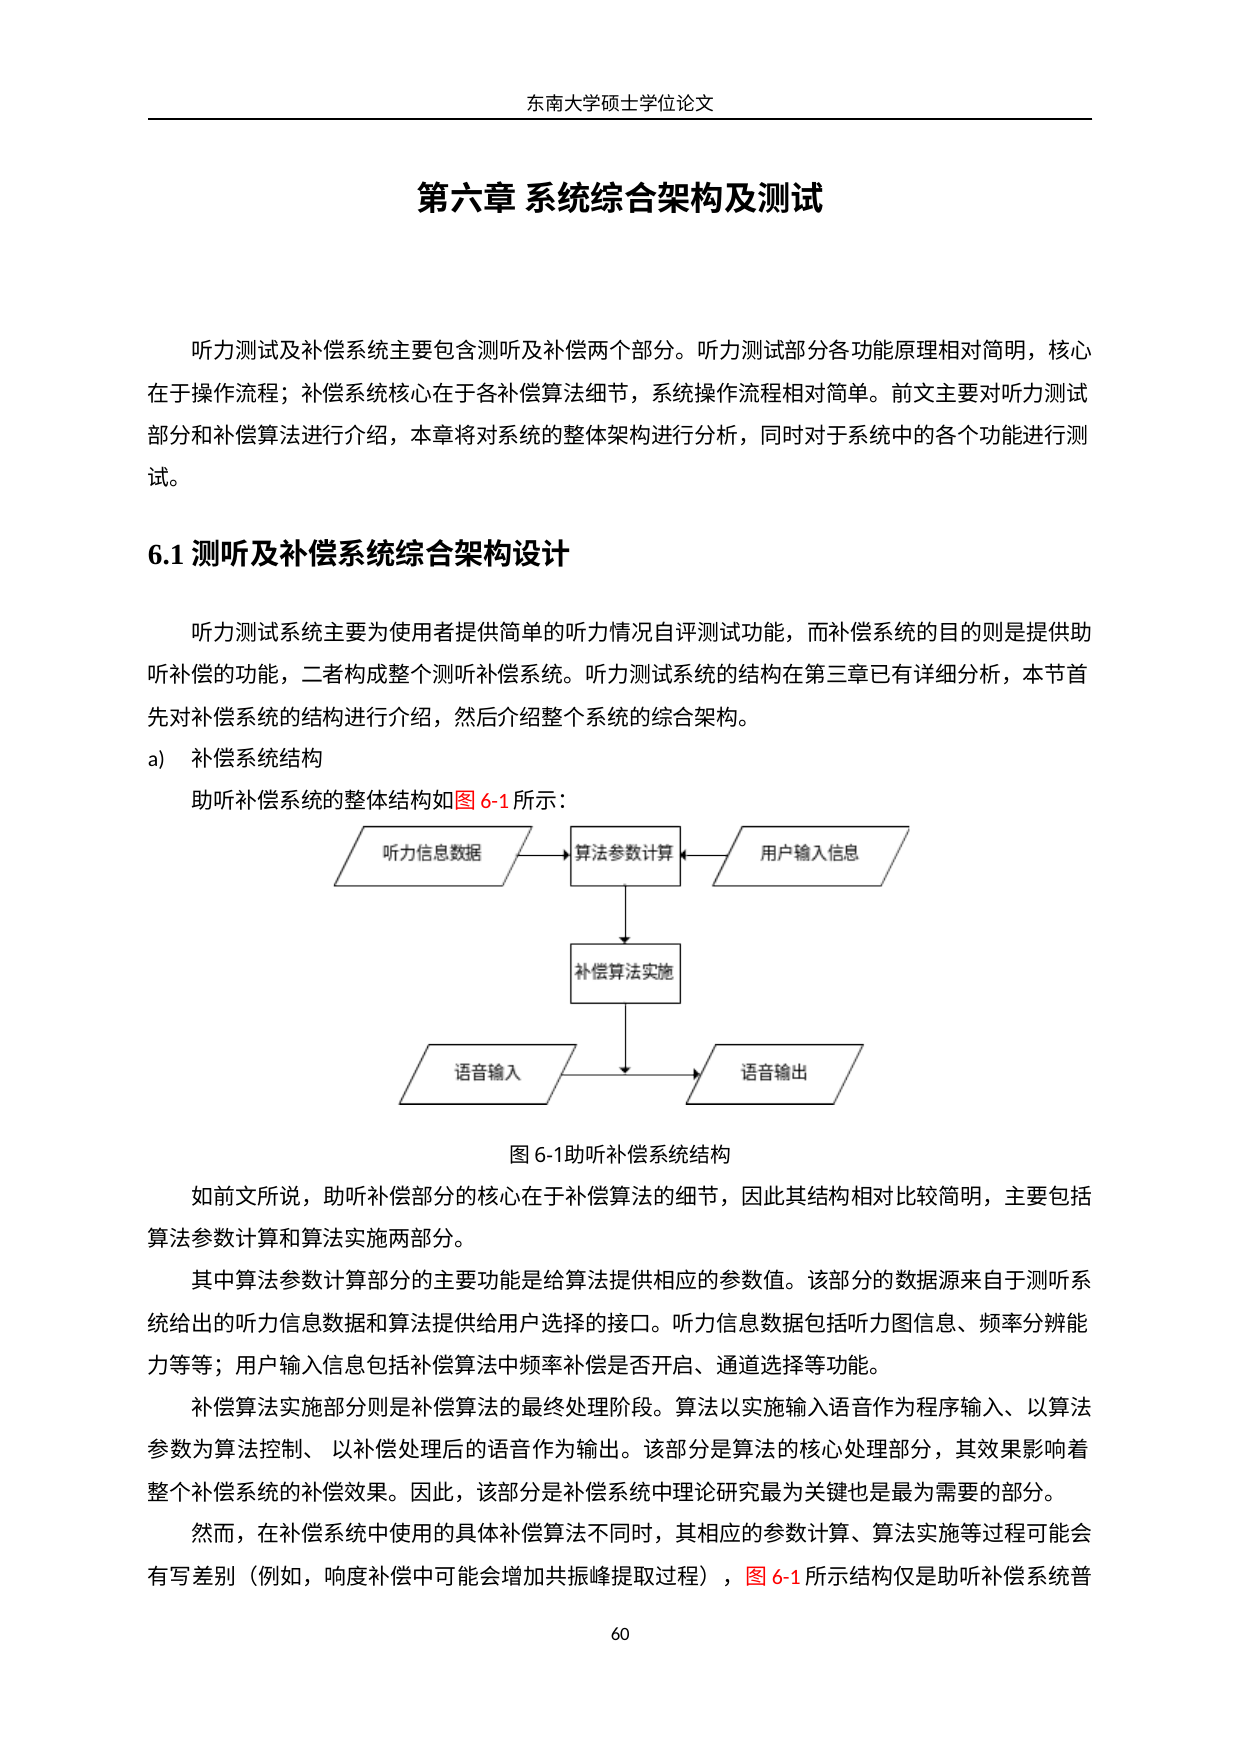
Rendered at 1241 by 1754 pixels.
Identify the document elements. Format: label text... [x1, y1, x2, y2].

text 助听补偿系统的整体结构如图6-1所示： [191, 782, 1092, 816]
text 6.1 测听及补偿系统综合架构设计 [148, 518, 1092, 586]
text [148, 1515, 1092, 1592]
subtitle 系统综合架构及测试 [148, 162, 1092, 230]
text 听力测试系统主要为使用者提供简单的听力情况自评测试功能，而补偿系统的目的则是提供助听补偿的功能，二者构成整个测听补偿系统。听力测试系统的结构在第三章已有详细分析，本节首先对补偿系统的结构进行介绍，然后介绍整个系统的综合架构。 [148, 613, 1092, 732]
text 如前文所说，助听补偿部分的核心在于补偿算法的细节，因此其结构相对比较简明，主要包括算法参数计算和算法实施两部分。 [148, 1178, 1092, 1254]
text 补偿算法实施部分则是补偿算法的最终处理阶段。算法以实施输入语音作为程序输入、以算法参数为算法控制、 以补偿处理后的语音作为输出。该部分是算法的核心处理部分，其效果影响着整个补偿系统的补偿效果。因此，该部分是补偿系统中理论研究最为关键也是最为需要的部分。 [148, 1389, 1092, 1507]
text 其中算法参数计算部分的主要功能是给算法提供相应的参数值。该部分的数据源来自于测听系统给出的听力信息数据和算法提供给用户选择的接口。听力信息数据包括听力图信息、频率分辨能力等等；用户输入信息包括补偿算法中频率补偿是否开启、通道选择等功能。 [148, 1262, 1092, 1381]
list 补偿系统结构 [148, 740, 1092, 774]
text 图6-1助听补偿系统结构 [148, 1136, 1092, 1170]
text 听力测试及补偿系统主要包含测听及补偿两个部分。听力测试部分各功能原理相对简明，核心在于操作流程；补偿系统核心在于各补偿算法细节，系统操作流程相对简单。前文主要对听力测试部分和补偿算法进行介绍，本章将对系统的整体架构进行分析，同时对于系统中的各个功能进行测试。 [148, 332, 1092, 493]
